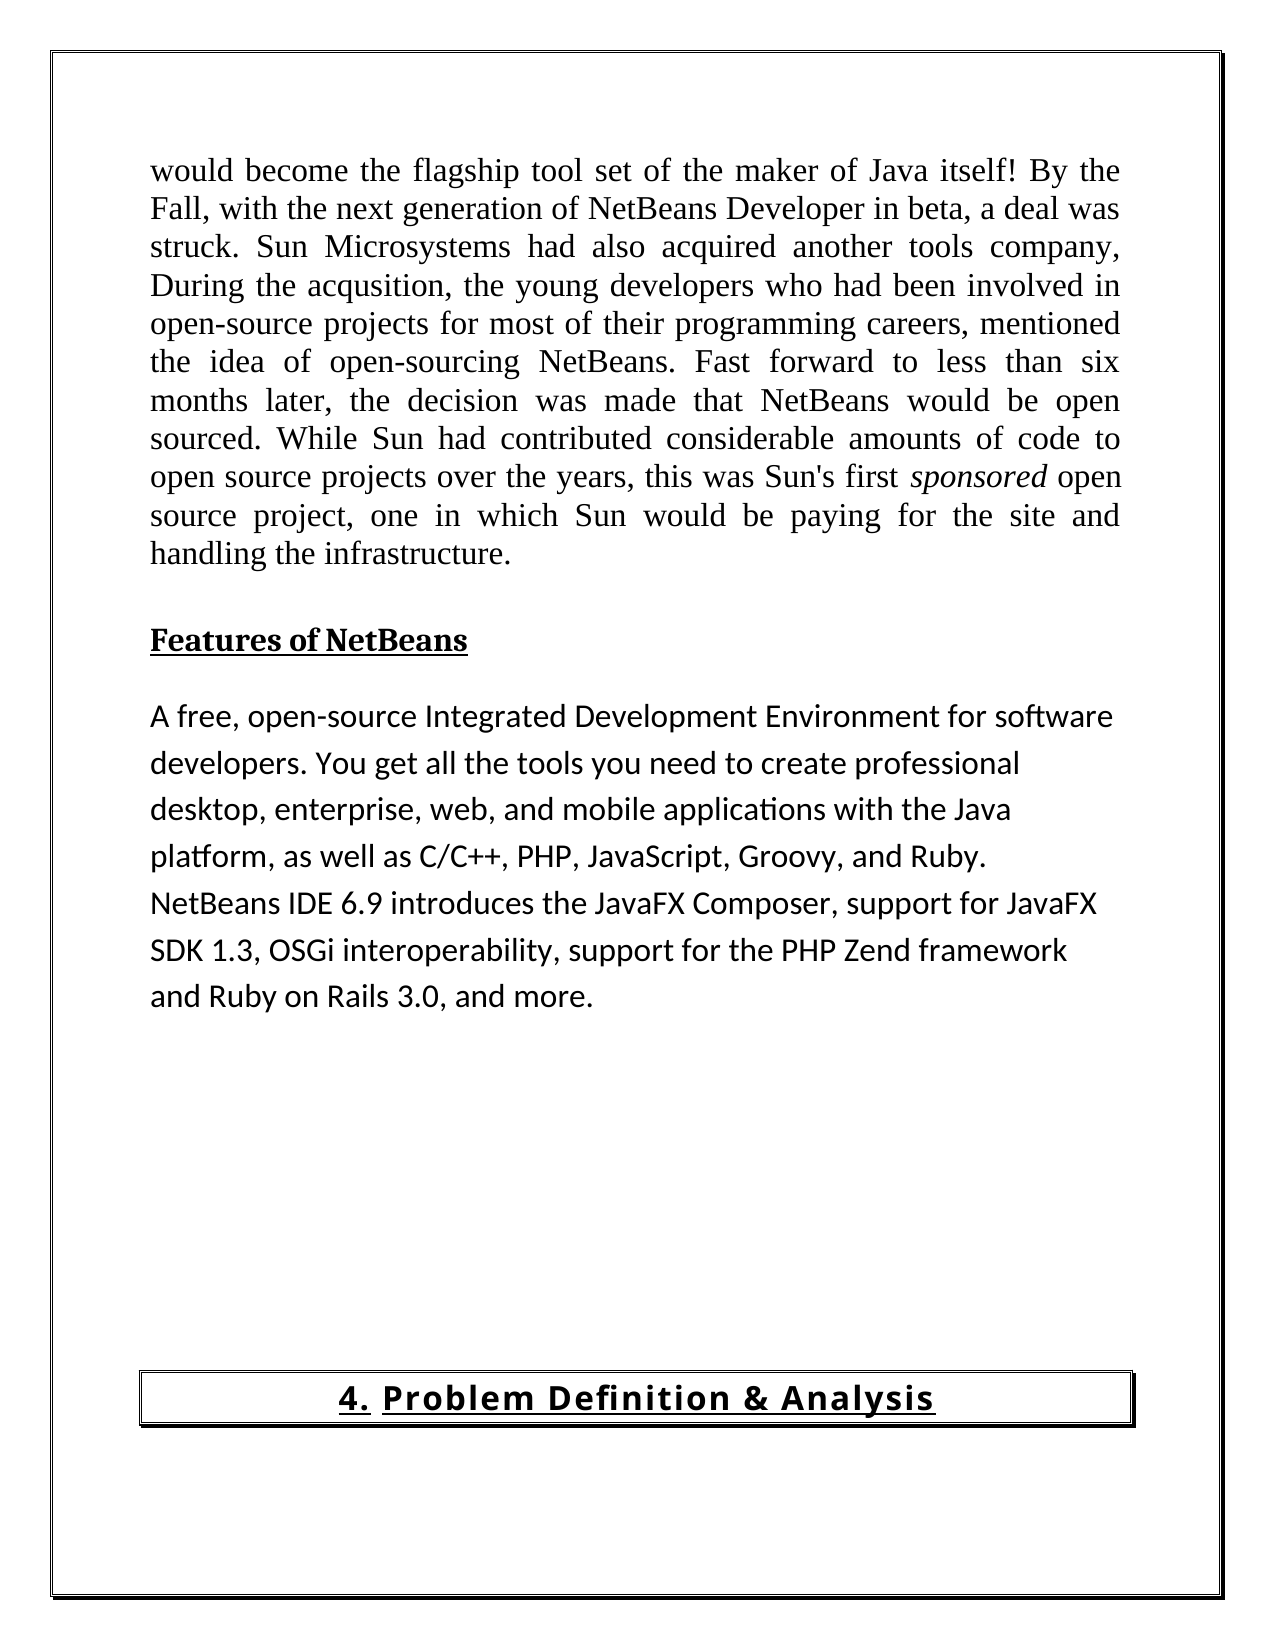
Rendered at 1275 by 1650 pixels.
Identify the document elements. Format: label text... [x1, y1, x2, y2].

subtitle Features of NetBeans [150, 622, 1122, 660]
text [150, 150, 1122, 572]
text A free, open-source Integrated Development Environment for software developers. You get all the tools you need to create professional desktop, enterprise, web, and mobile applications with the Java platform, as well as C/C++, PHP, JavaScript, Groovy, and Ruby. NetBeans IDE 6.9 introduces the JavaFX Composer, support for JavaFX SDK 1.3, OSGi interoperability, support for the PHP Zend framework and Ruby on Rails 3.0, and more. [150, 695, 1122, 1016]
text 4. Problem Definition & Analysis [142, 1373, 1130, 1422]
